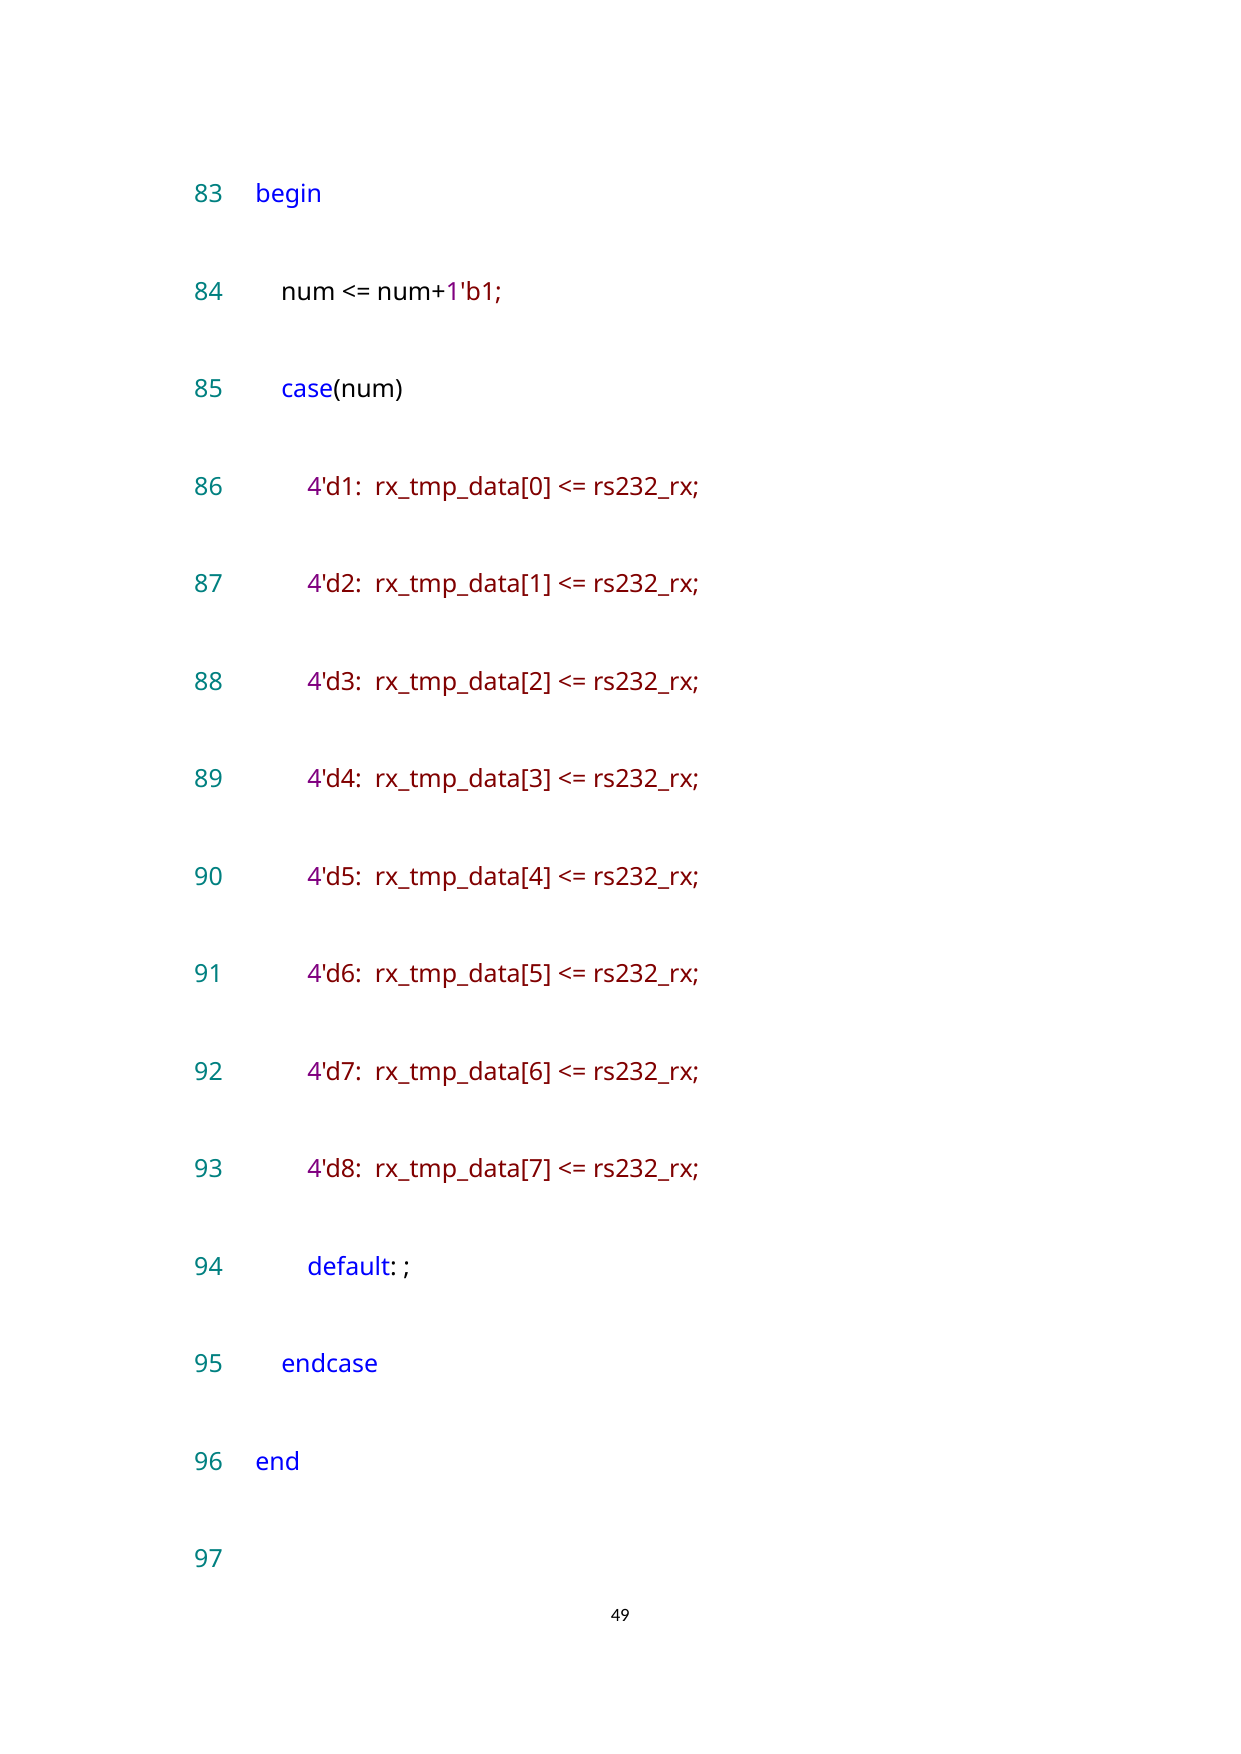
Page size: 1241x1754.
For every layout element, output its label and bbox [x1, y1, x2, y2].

text [187, 160, 1053, 1590]
